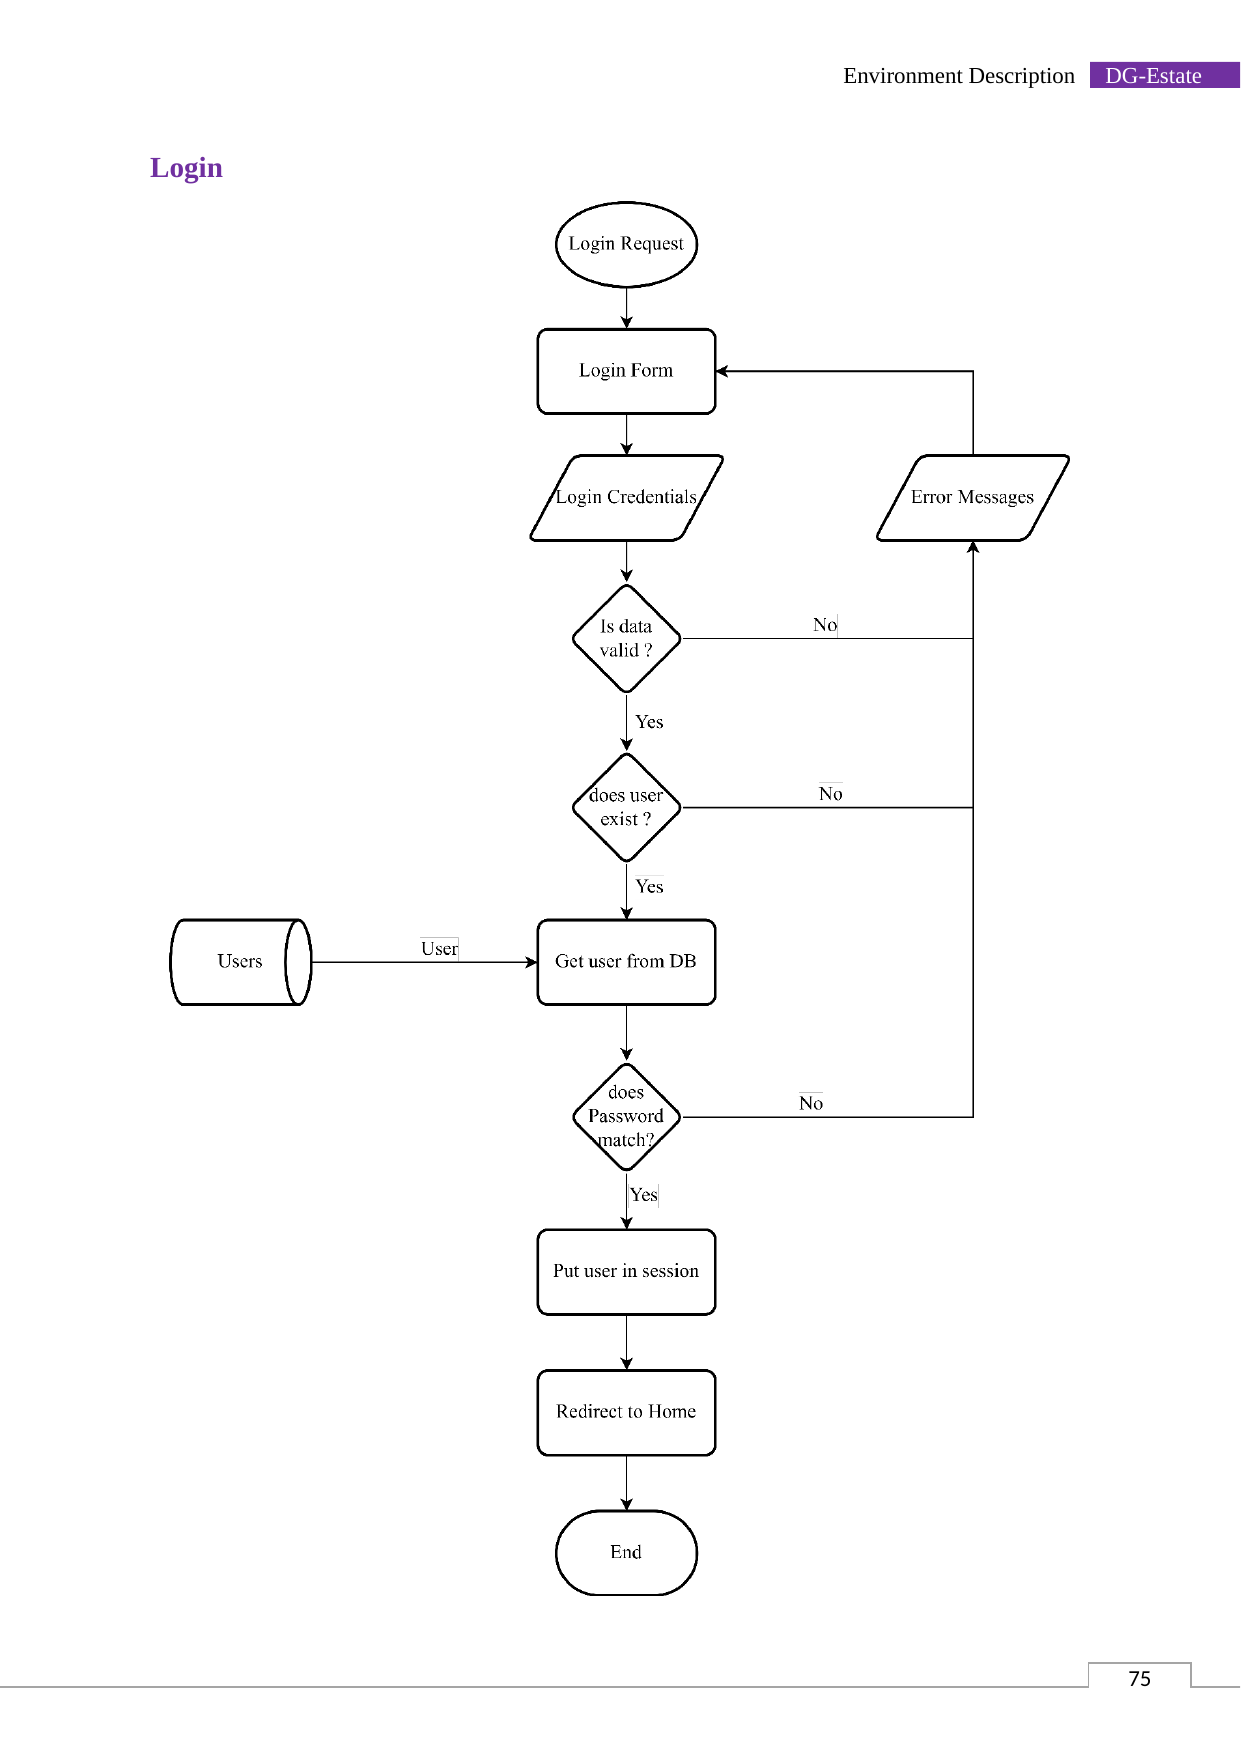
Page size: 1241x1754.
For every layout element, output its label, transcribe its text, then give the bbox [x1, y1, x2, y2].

picture [168, 200, 1072, 1596]
title Login [150, 150, 1090, 183]
